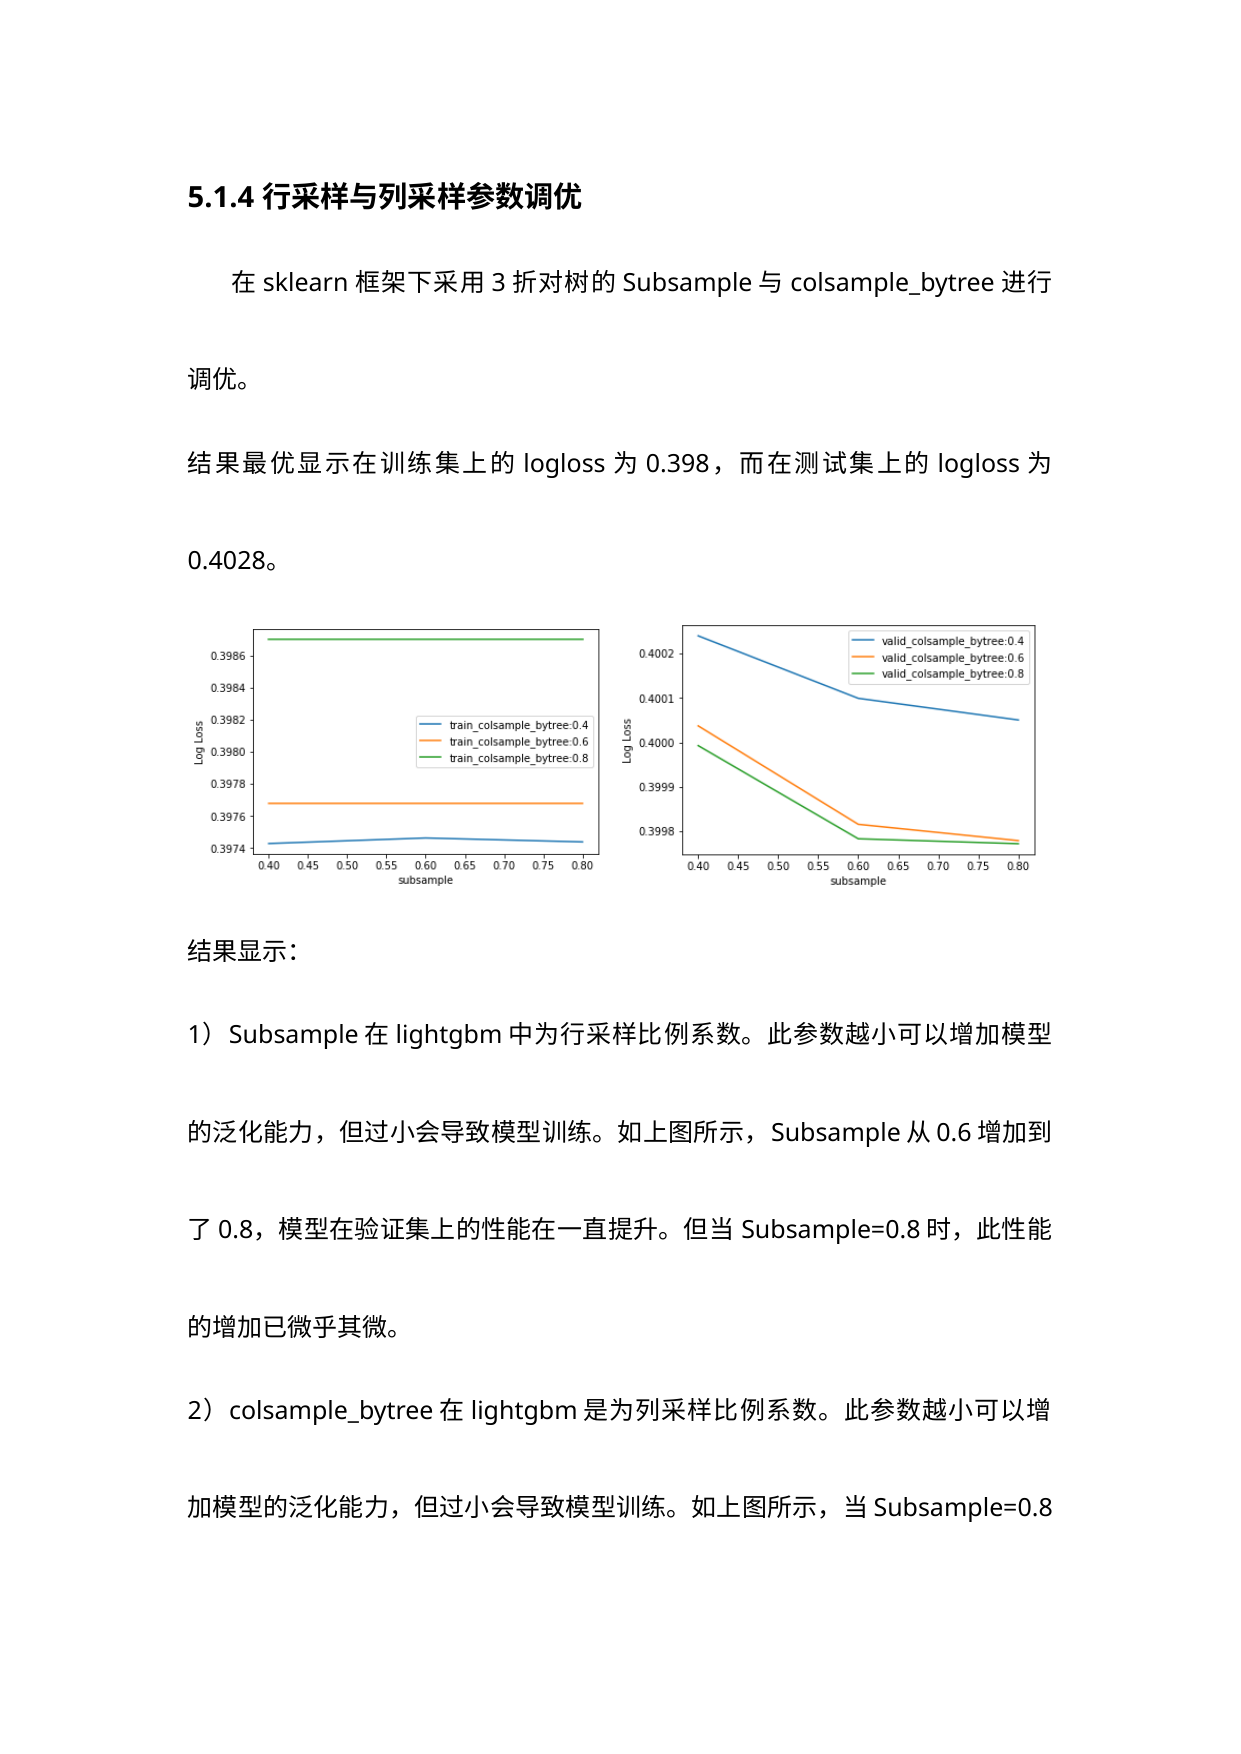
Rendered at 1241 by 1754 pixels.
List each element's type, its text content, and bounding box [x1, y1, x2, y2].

text 结果最优显示在训练集上的logloss为0.398，而在测试集上的logloss为0.4028。 [187, 429, 1053, 591]
text 结果显示： [187, 917, 1053, 982]
picture [187, 623, 1045, 888]
text 在sklearn框架下采用3折对树的Subsample与colsample_bytree进行调优。 [187, 248, 1053, 411]
subtitle 5.1.4 行采样与列采样参数调优 [187, 162, 1053, 227]
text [187, 1376, 1053, 1538]
text 1）Subsample在lightgbm中为行采样比例系数。此参数越小可以增加模型的泛化能力，但过小会导致模型训练。如上图所示，Subsample从0.6增加到了0.8，模型在验证集上的性能在一直提升。但当Subsample=0.8时，此性能的增加已微乎其微。 [187, 1000, 1053, 1358]
